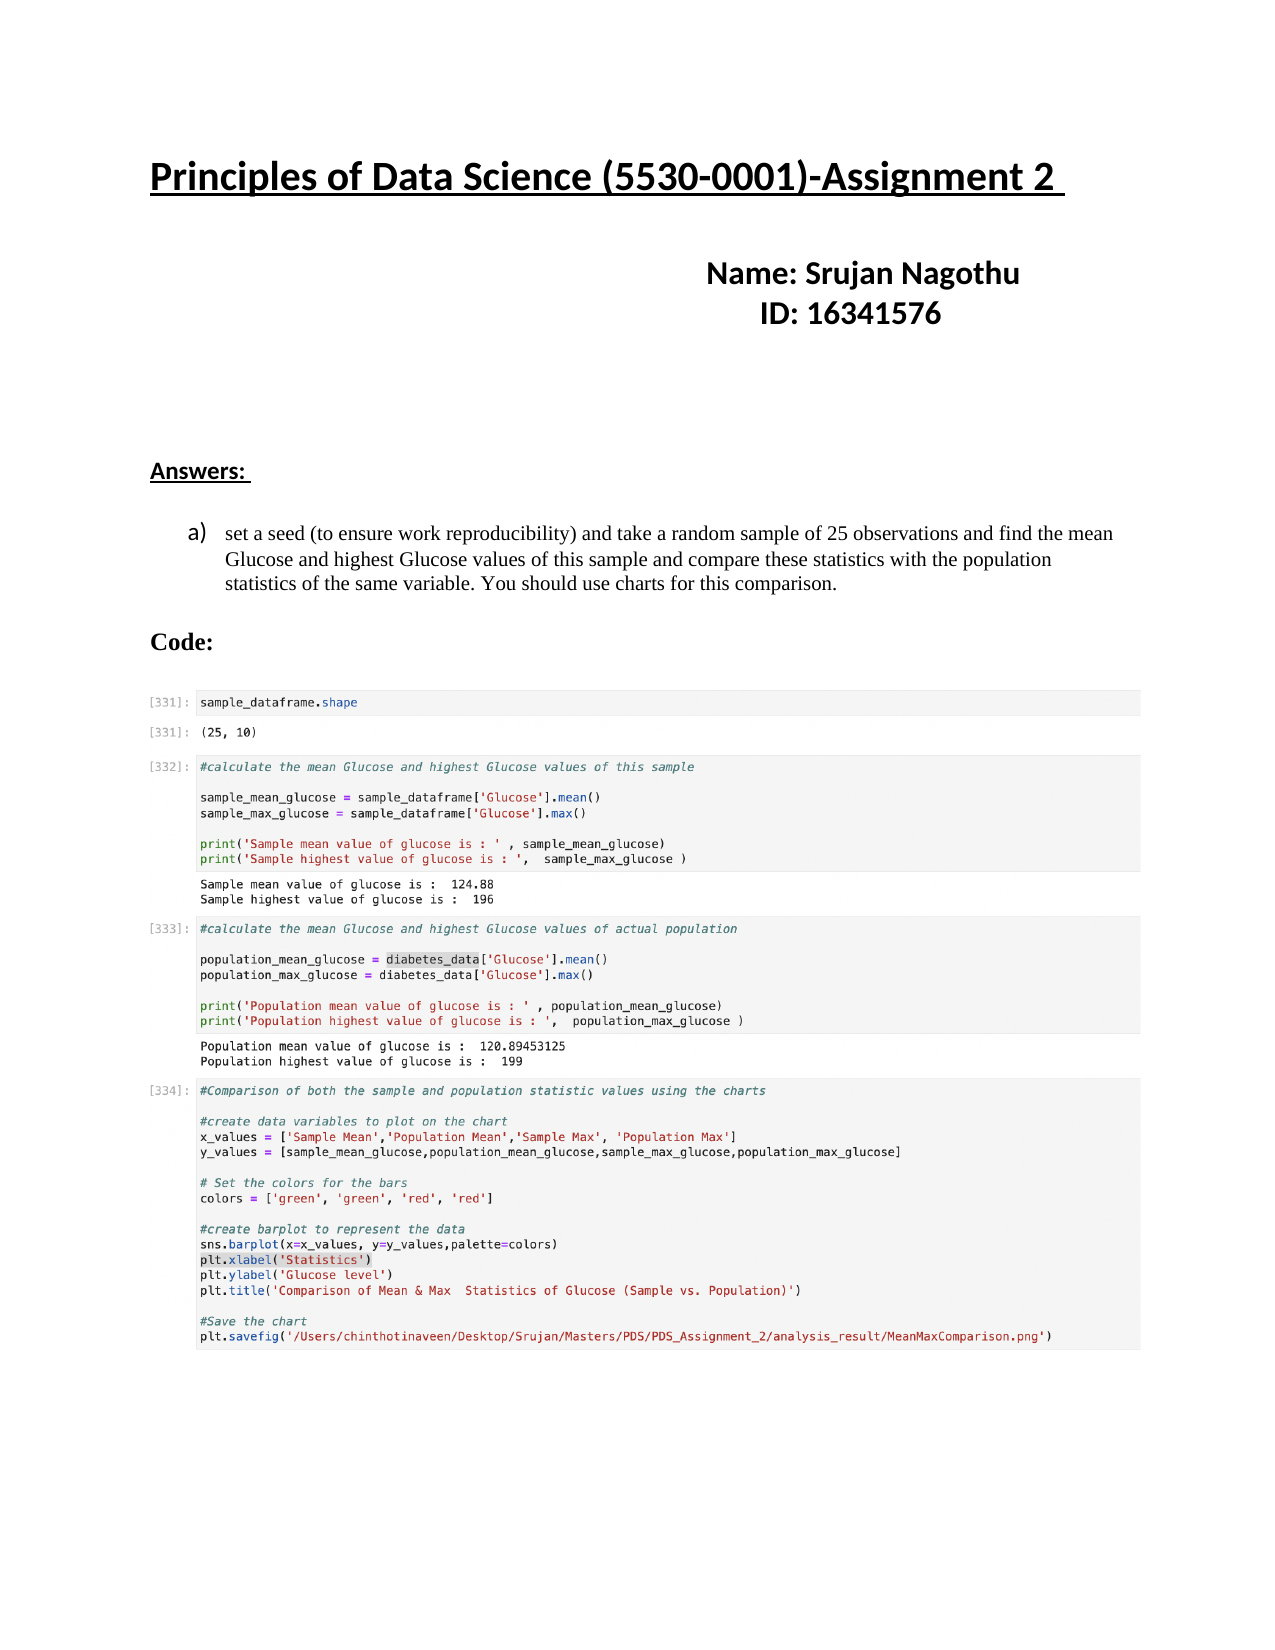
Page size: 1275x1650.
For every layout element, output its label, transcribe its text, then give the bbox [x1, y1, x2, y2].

text ID: 16341576 [150, 292, 1125, 333]
picture [150, 685, 1141, 1351]
text Answers: [150, 455, 1125, 486]
list set a seed (to ensure work reproducibility) and take a random sample of 25 observations and find the mean Glucose and highest Glucose values of this sample and compare these statistics with the population statistics of the same variable. You should use charts for this comparison. [187, 516, 1125, 595]
text Code: [150, 627, 1125, 656]
text Principles of Data Science (5530-0001)-Assignment 2 [150, 150, 1125, 201]
text Name: Srujan Nagothu [150, 252, 1125, 292]
